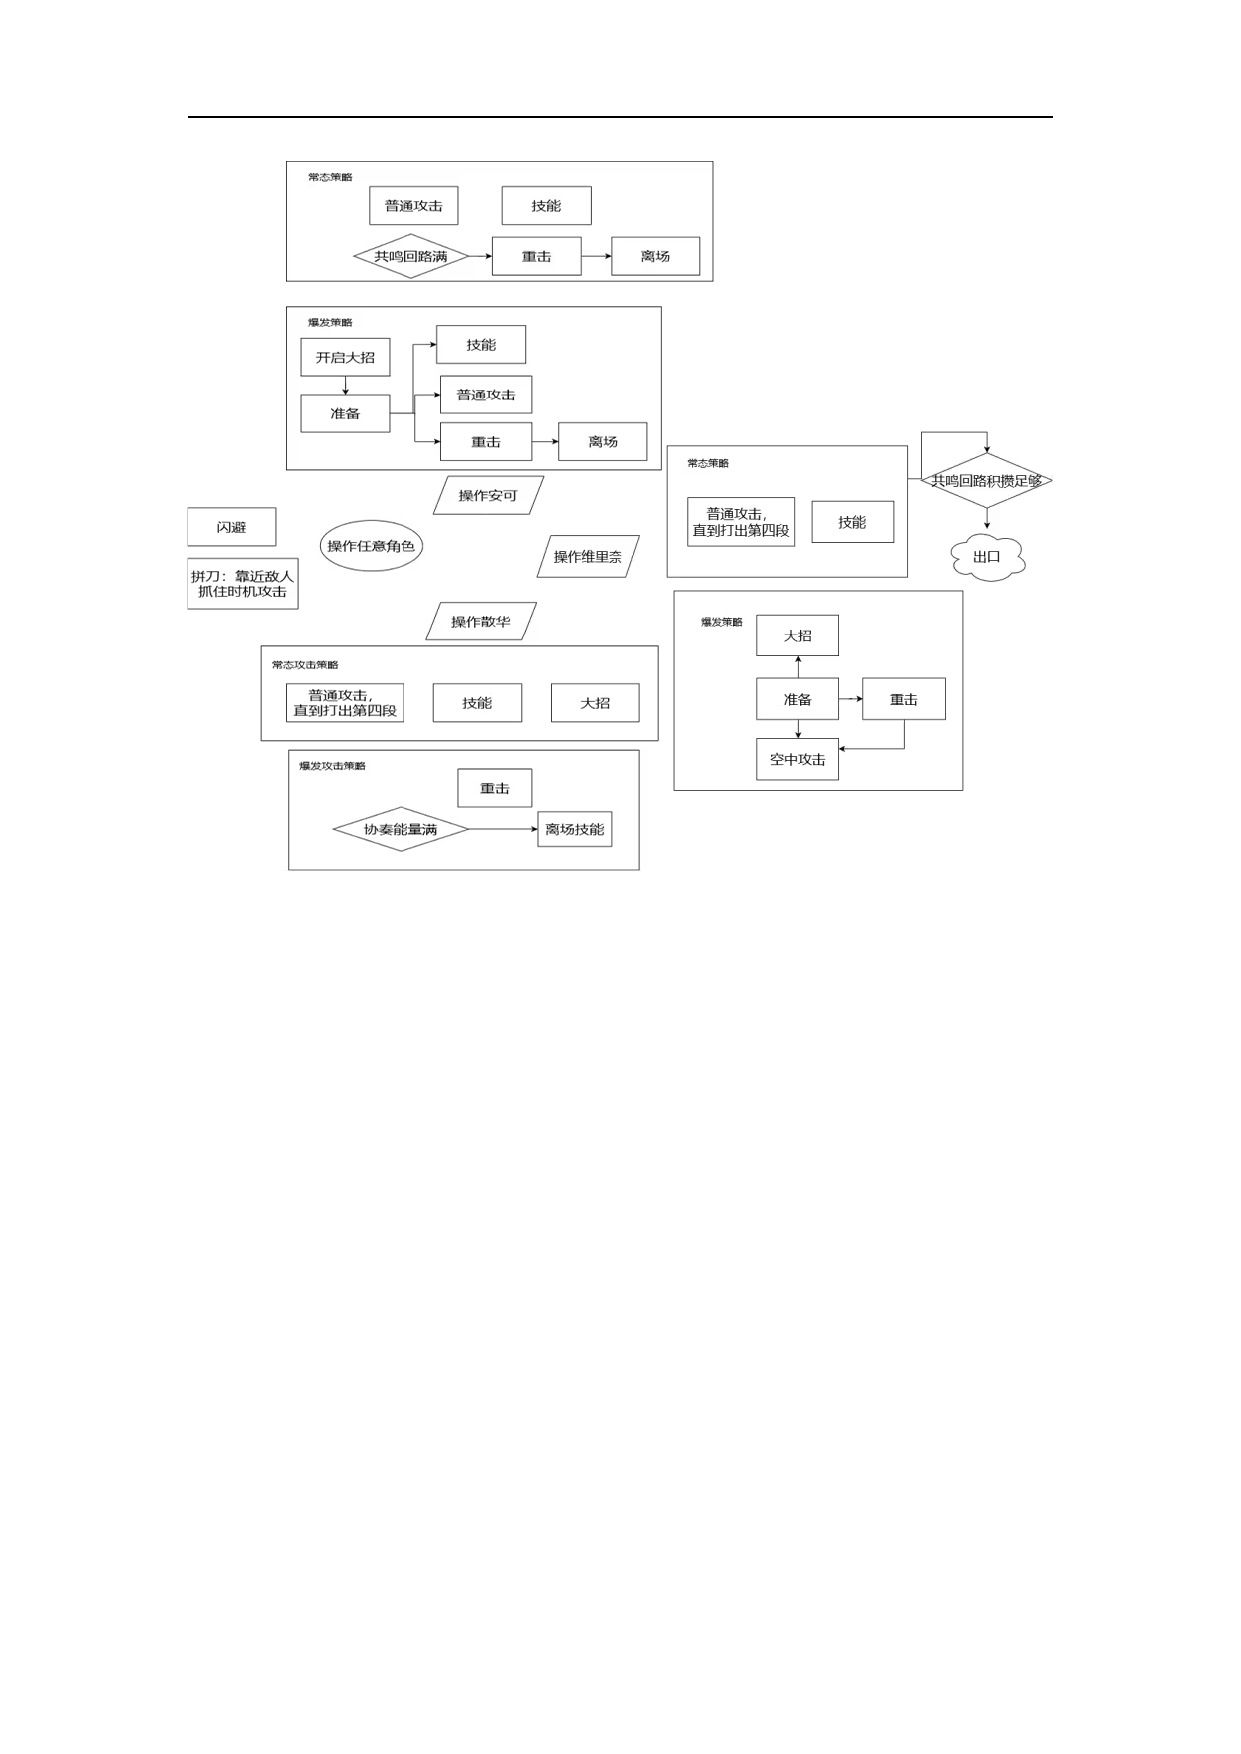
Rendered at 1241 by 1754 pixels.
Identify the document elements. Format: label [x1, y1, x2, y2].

picture [187, 161, 1053, 871]
